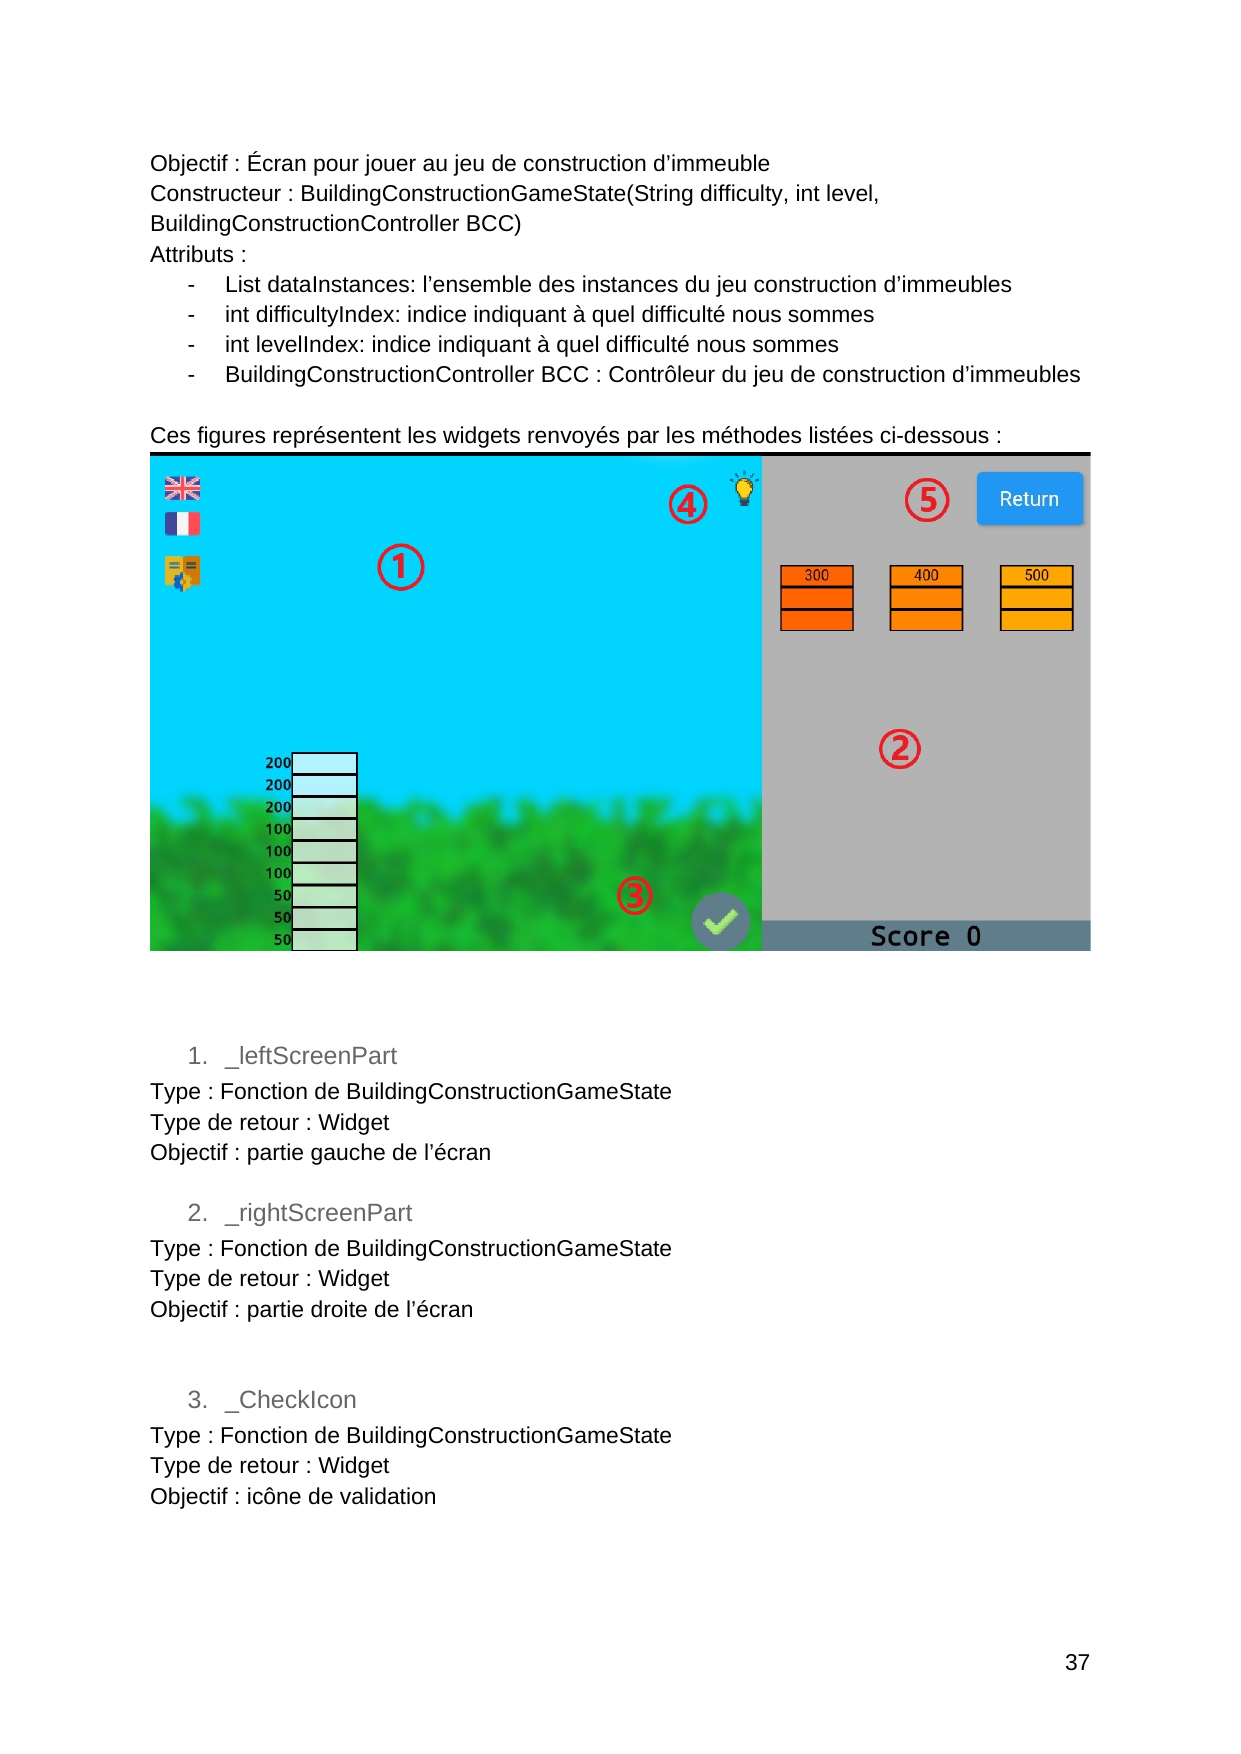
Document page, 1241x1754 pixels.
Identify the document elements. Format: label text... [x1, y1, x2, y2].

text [150, 1422, 1090, 1449]
text Objectif : partie gauche de l’écran [150, 1139, 1090, 1165]
text Attributs : [150, 241, 1090, 267]
subtitle _CheckIcon [187, 1385, 1090, 1414]
picture [150, 452, 1091, 951]
text Ces figures représentent les widgets renvoyés par les méthodes listées ci-dessous : [150, 422, 1090, 448]
text Type de retour : Widget [150, 1265, 1090, 1292]
text Objectif : icône de validation [150, 1483, 1090, 1509]
text Objectif : Écran pour jouer au jeu de construction d’immeuble [150, 150, 1090, 176]
list int difficultyIndex: indice indiquant à quel difficulté nous sommes [187, 301, 1090, 327]
text Constructeur : BuildingConstructionGameState(String difficulty, int level, BuildingConstructionController BCC) [150, 180, 1090, 237]
text Type : Fonction de BuildingConstructionGameState [150, 1235, 1090, 1262]
list List dataInstances: l’ensemble des instances du jeu construction d’immeubles [187, 271, 1090, 297]
list int levelIndex: indice indiquant à quel difficulté nous sommes [187, 331, 1090, 358]
subtitle _leftScreenPart [187, 1041, 1090, 1070]
text Type de retour : Widget [150, 1452, 1090, 1479]
text Objectif : partie droite de l’écran [150, 1296, 1090, 1322]
text Type de retour : Widget [150, 1108, 1090, 1135]
list BuildingConstructionController BCC : Contrôleur du jeu de construction d’immeubles [187, 361, 1090, 388]
text Type : Fonction de BuildingConstructionGameState [150, 1078, 1090, 1105]
subtitle _rightScreenPart [187, 1198, 1090, 1227]
